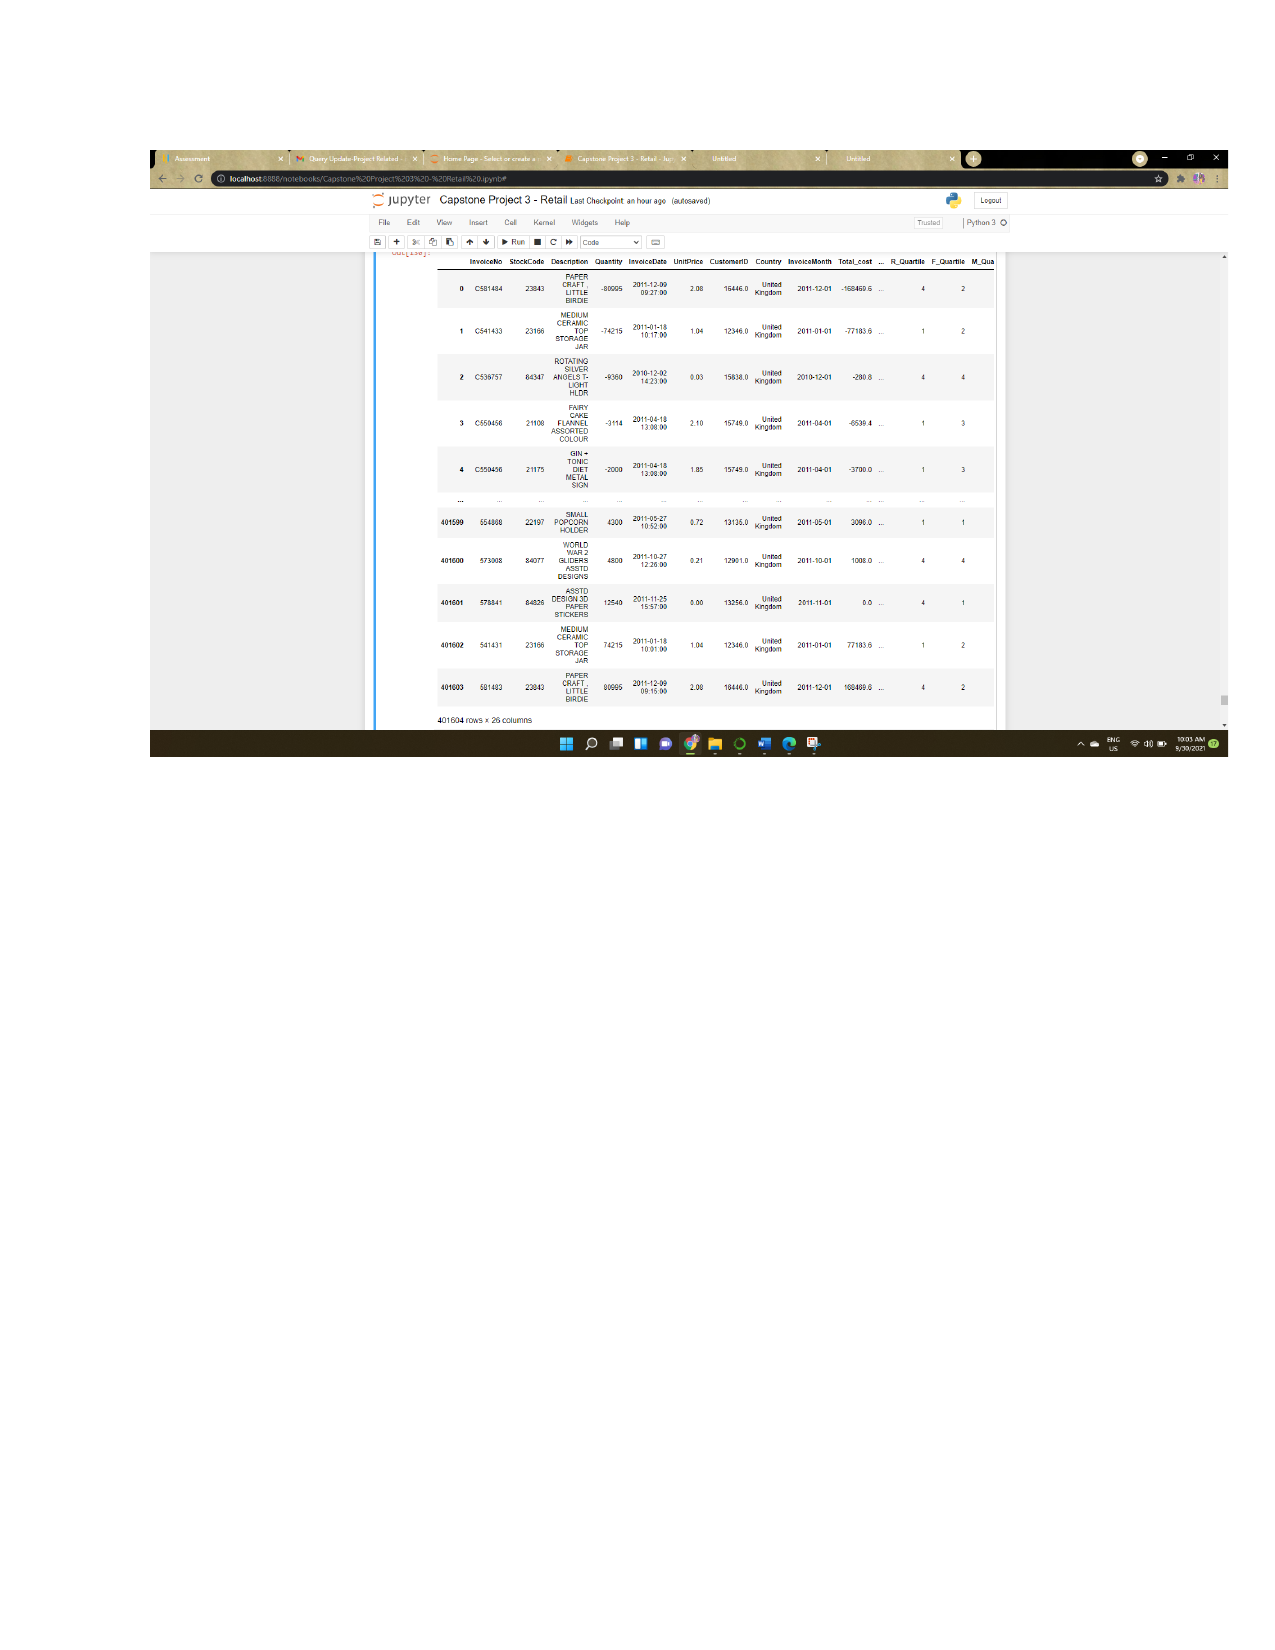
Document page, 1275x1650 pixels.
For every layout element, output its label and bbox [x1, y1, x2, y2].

picture [150, 150, 1229, 757]
